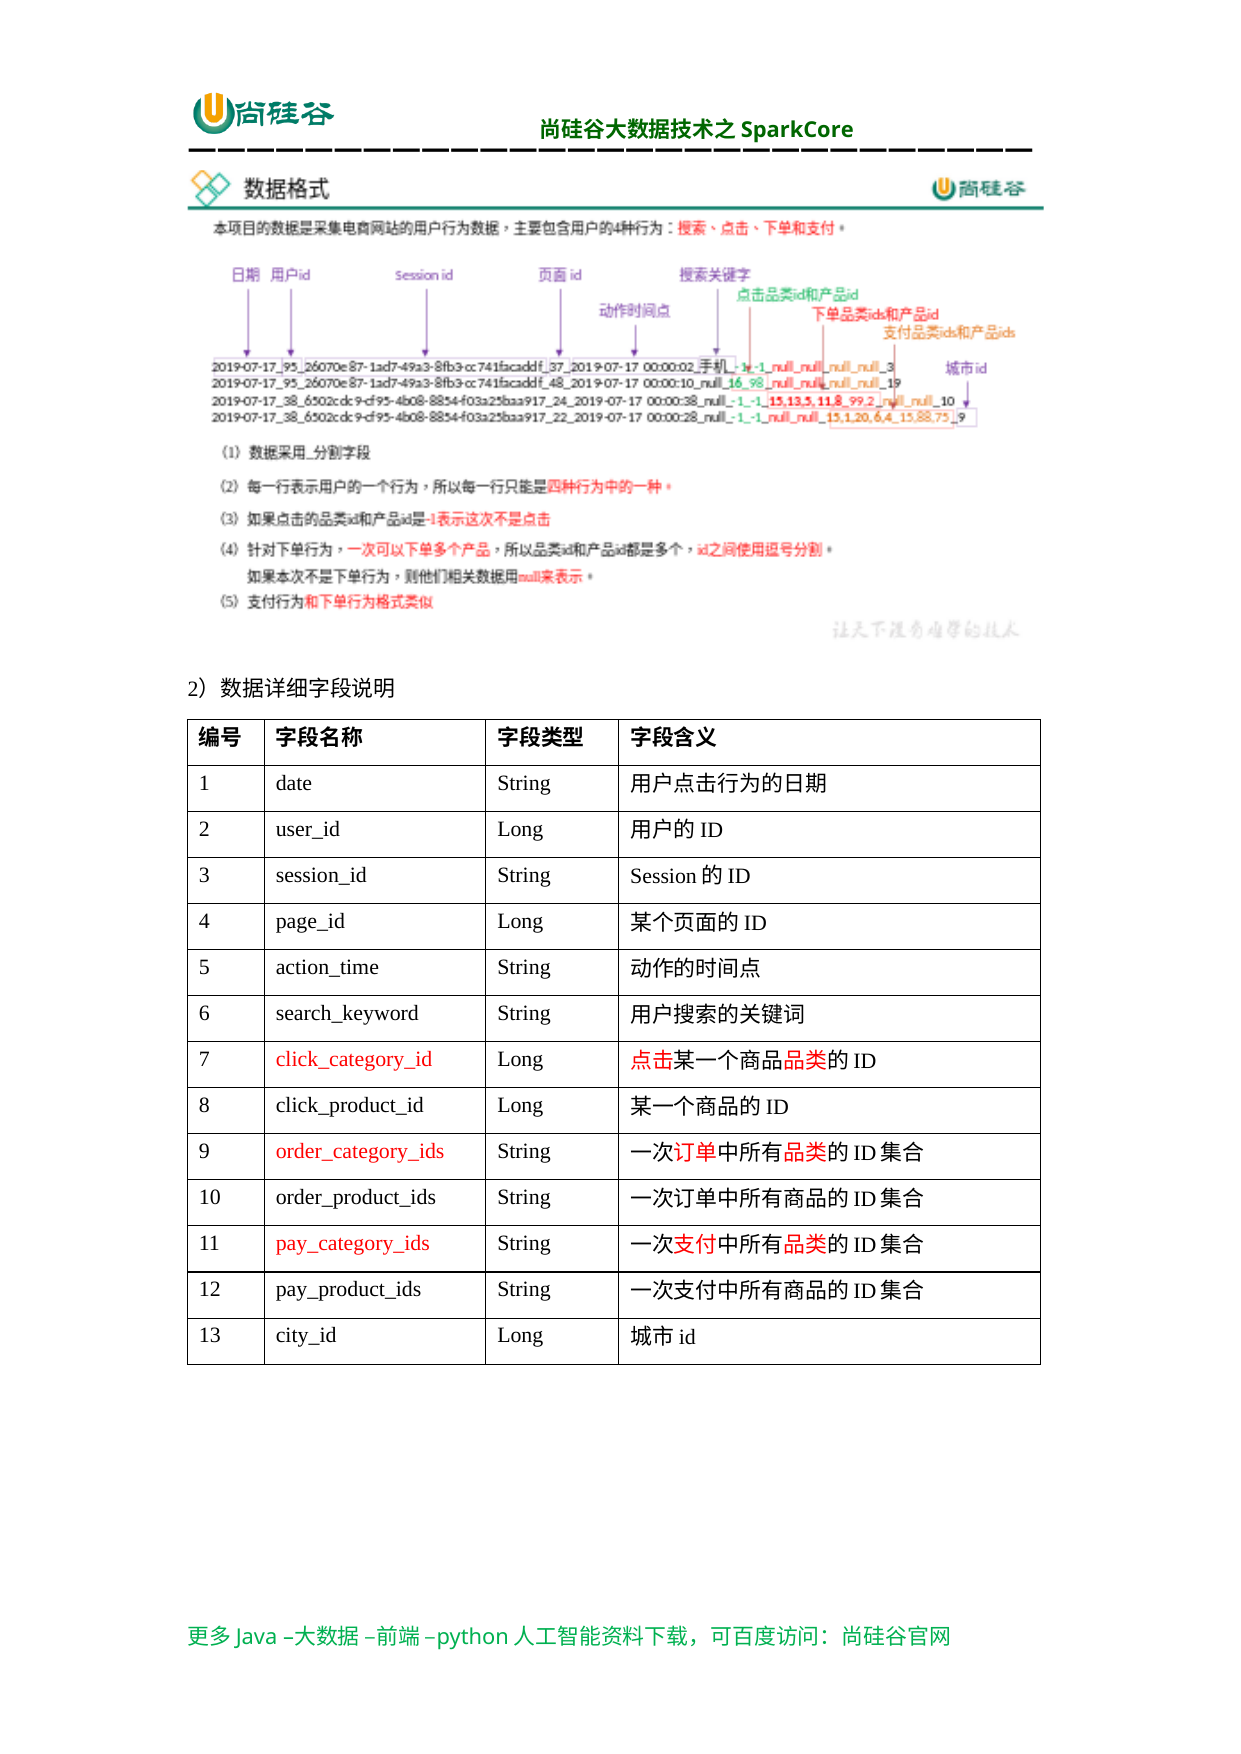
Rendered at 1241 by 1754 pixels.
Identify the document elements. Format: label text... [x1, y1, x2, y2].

table_cell 一次支付中所有商品的ID集合 [619, 1273, 1040, 1317]
table_cell String [486, 1180, 618, 1225]
table_cell date [265, 766, 485, 811]
table_cell String [486, 950, 618, 995]
table_header 字段类型 [486, 720, 618, 765]
table_cell 一次订单中所有品类的ID集合 [619, 1134, 1040, 1179]
table_cell String [486, 1226, 618, 1271]
table_cell String [486, 858, 618, 903]
table_cell 10 [188, 1180, 264, 1225]
table_cell click_product_id [265, 1088, 485, 1133]
table_header 编号 [188, 720, 264, 765]
table_cell 5 [188, 950, 264, 995]
table_cell search_keyword [265, 996, 485, 1041]
picture [187, 88, 338, 138]
table_cell page_id [265, 904, 485, 949]
table_cell 点击某一个商品品类的ID [619, 1042, 1040, 1087]
table_cell 某一个商品的ID [619, 1088, 1040, 1133]
table_cell Long [486, 1088, 618, 1133]
table_cell user_id [265, 812, 485, 857]
table_cell 6 [188, 996, 264, 1041]
table_cell pay_product_ids [265, 1273, 485, 1317]
table_cell 一次支付中所有品类的ID集合 [619, 1226, 1040, 1271]
table_cell 4 [188, 904, 264, 949]
table_cell 12 [188, 1273, 264, 1317]
table_cell order_category_ids [265, 1134, 485, 1179]
table_cell Long [486, 904, 618, 949]
table_cell pay_category_ids [265, 1226, 485, 1271]
table_cell 8 [188, 1088, 264, 1133]
table_cell Session的ID [619, 858, 1040, 903]
table_cell String [486, 1273, 618, 1317]
table_cell 2 [188, 812, 264, 857]
table_cell String [486, 996, 618, 1041]
table_cell 用户点击行为的日期 [619, 766, 1040, 811]
table_cell 一次订单中所有商品的ID集合 [619, 1180, 1040, 1225]
table_cell city_id [265, 1319, 485, 1363]
table_cell Long [486, 1319, 618, 1363]
table_cell 1 [188, 766, 264, 811]
table_cell click_category_id [265, 1042, 485, 1087]
table_cell 9 [188, 1134, 264, 1179]
table_cell 城市 id [619, 1319, 1040, 1363]
table_cell session_id [265, 858, 485, 903]
table_cell 用户搜索的关键词 [619, 996, 1040, 1041]
table_cell 3 [188, 858, 264, 903]
table_cell 13 [188, 1319, 264, 1363]
text 2）数据详细字段说明 [187, 671, 1053, 703]
table_cell order_product_ids [265, 1180, 485, 1225]
table_cell Long [486, 1042, 618, 1087]
table_cell 动作的时间点 [619, 950, 1040, 995]
table_cell 某个页面的ID [619, 904, 1040, 949]
table_cell 7 [188, 1042, 264, 1087]
table_cell action_time [265, 950, 485, 995]
table_cell 用户的ID [619, 812, 1040, 857]
table_header 字段名称 [265, 720, 485, 765]
table_cell 11 [188, 1226, 264, 1271]
table_header 字段含义 [619, 720, 1040, 765]
table_cell String [486, 1134, 618, 1179]
table_cell Long [486, 812, 618, 857]
table_cell String [486, 766, 618, 811]
